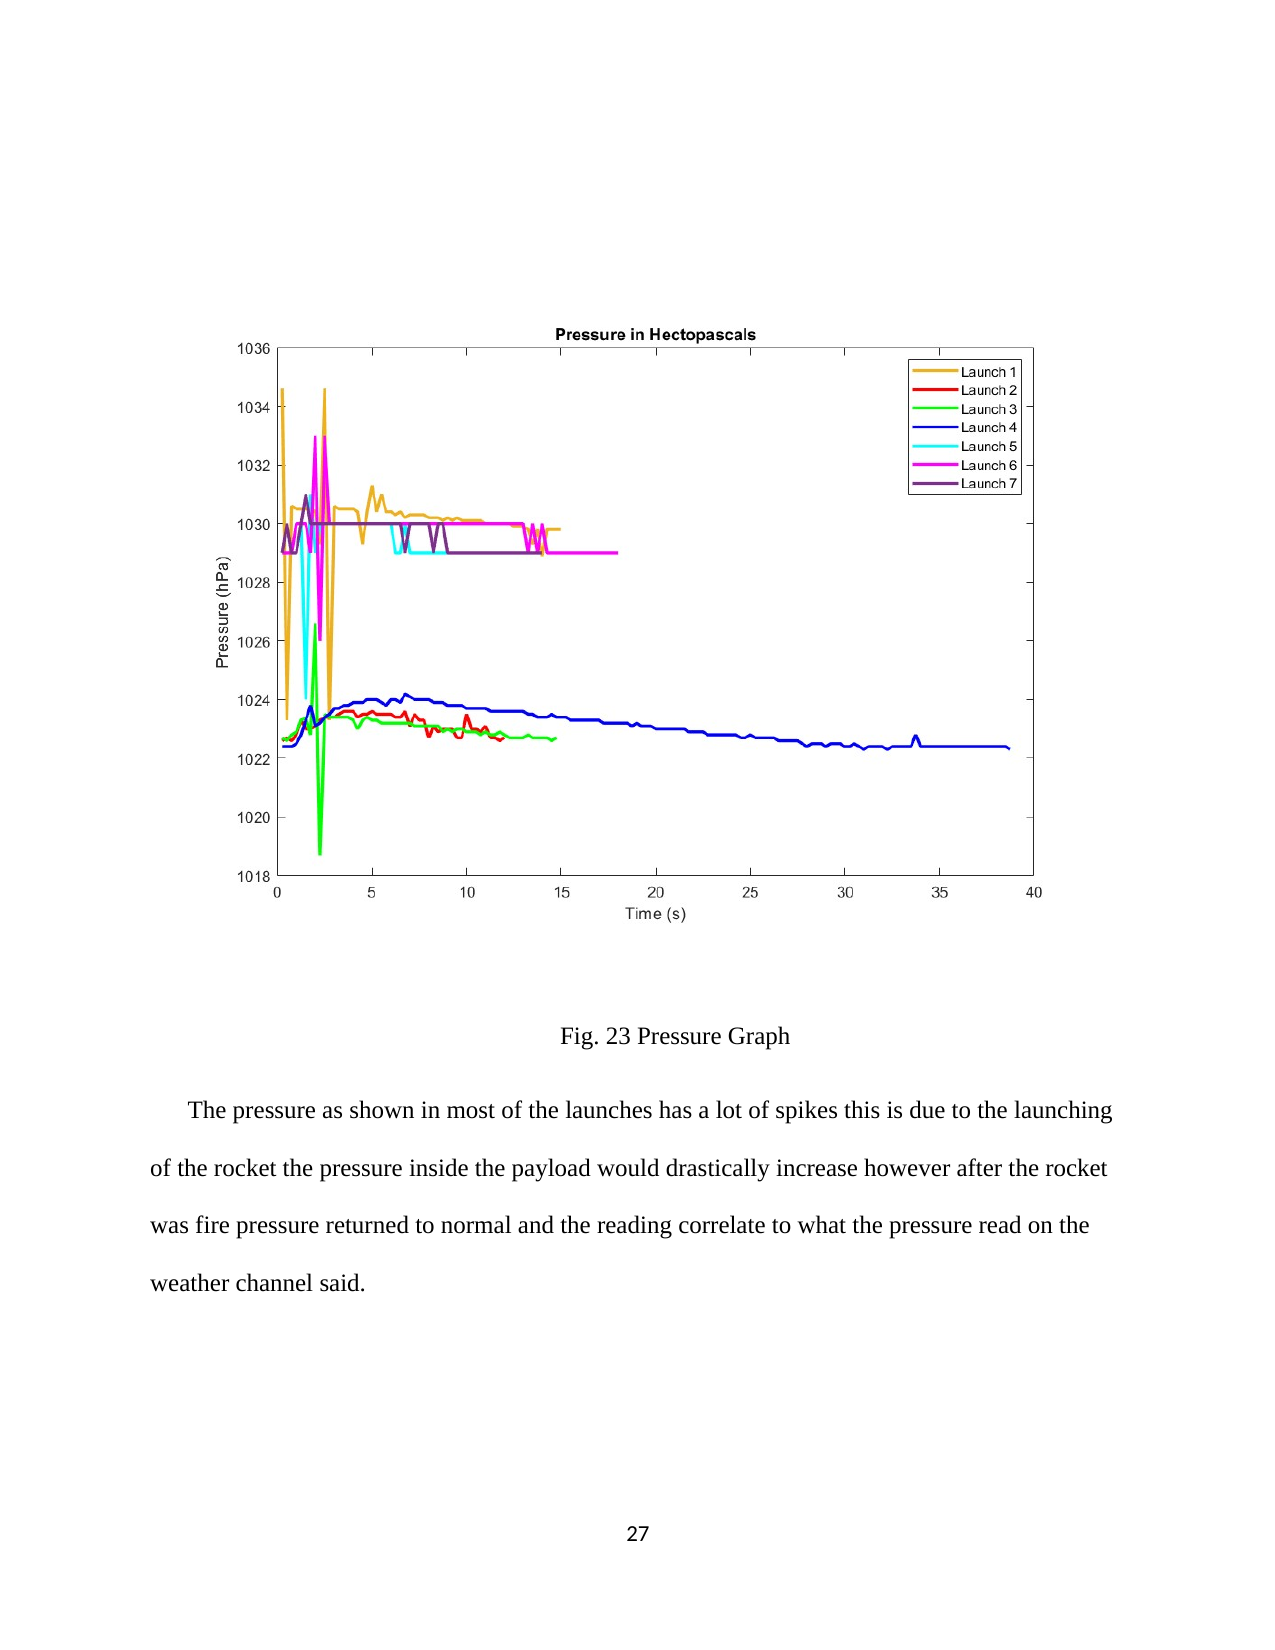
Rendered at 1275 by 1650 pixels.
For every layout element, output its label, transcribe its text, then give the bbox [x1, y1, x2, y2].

picture [150, 298, 1125, 947]
text The pressure as shown in most of the launches has a lot of spikes this is due to the launching of the rocket the pressure inside the payload would drastically increase however after the rocket was fire pressure returned to normal and the reading correlate to what the pressure read on the weather channel said. [150, 1095, 1125, 1296]
list Fig. 23 Pressure Graph [225, 947, 1125, 1050]
